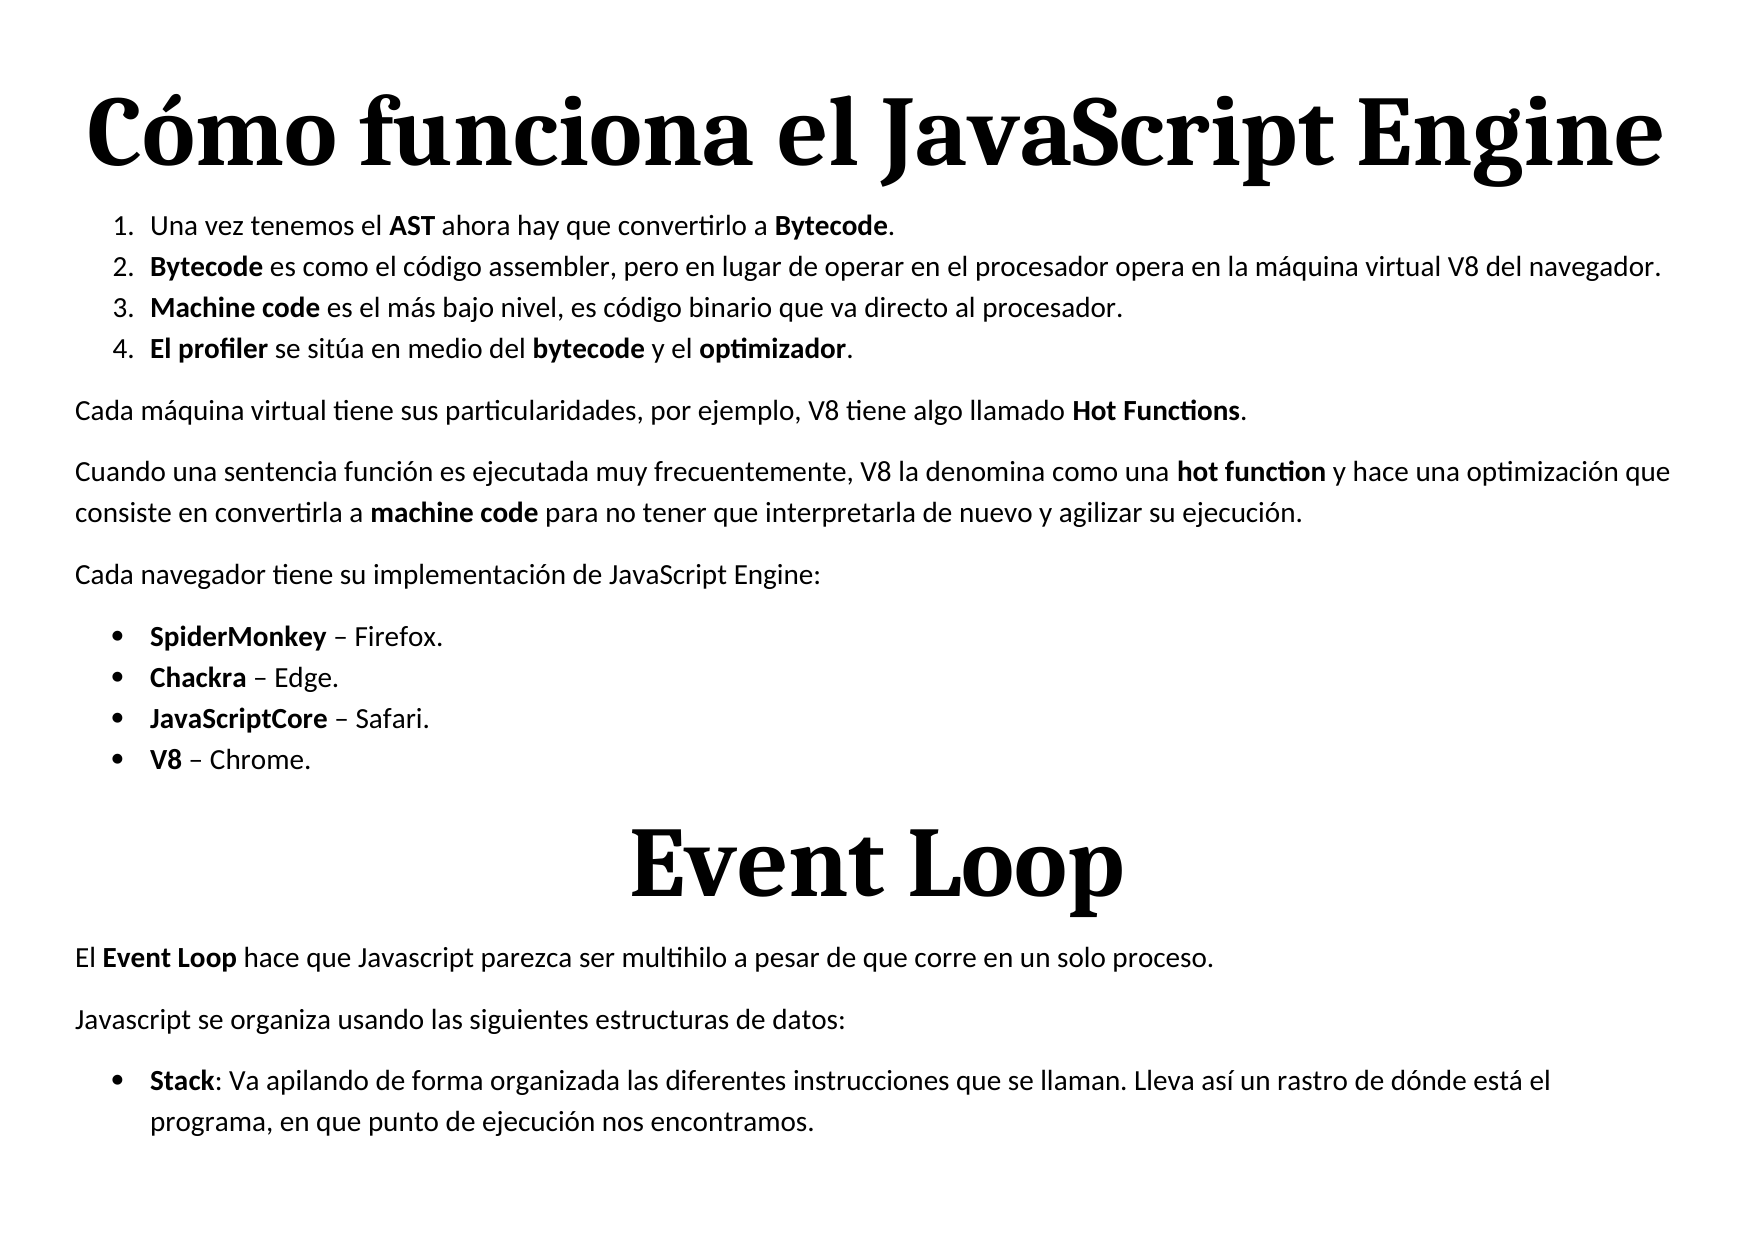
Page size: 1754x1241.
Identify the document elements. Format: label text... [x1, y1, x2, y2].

list Bytecode es como el código assembler, pero en lugar de operar en el procesador opera en la máquina virtual V8 del navegador. [112, 248, 1679, 284]
list Stack: Va apilando de forma organizada las diferentes instrucciones que se llaman. Lleva así un rastro de dónde está el programa, en que punto de ejecución nos encontramos. [112, 1062, 1679, 1139]
text Cada navegador tiene su implementación de JavaScript Engine: [75, 556, 1679, 592]
list Machine code es el más bajo nivel, es código binario que va directo al procesador. [112, 289, 1679, 325]
text Cada máquina virtual tiene sus particularidades, por ejemplo, V8 tiene algo llamado Hot Functions. [75, 392, 1679, 427]
text Cuando una sentencia función es ejecutada muy frecuentemente, V8 la denomina como una hot function y hace una optimización que consiste en convertirla a machine code para no tener que interpretarla de nuevo y agilizar su ejecución. [75, 453, 1679, 530]
list Chackra – Edge. [112, 659, 1679, 694]
text El Event Loop hace que Javascript parezca ser multihilo a pesar de que corre en un solo proceso. [75, 939, 1679, 974]
subtitle Cómo funciona el JavaScript Engine [75, 75, 1679, 190]
list JavaScriptCore – Safari. [112, 700, 1679, 736]
list V8 – Chrome. [112, 741, 1679, 776]
list El profiler se sitúa en medio del bytecode y el optimizador. [112, 330, 1679, 366]
list Una vez tenemos el AST ahora hay que convertirlo a Bytecode. [112, 207, 1679, 243]
subtitle Event Loop [75, 807, 1679, 922]
text Javascript se organiza usando las siguientes estructuras de datos: [75, 1001, 1679, 1036]
list SpiderMonkey – Firefox. [112, 618, 1679, 654]
